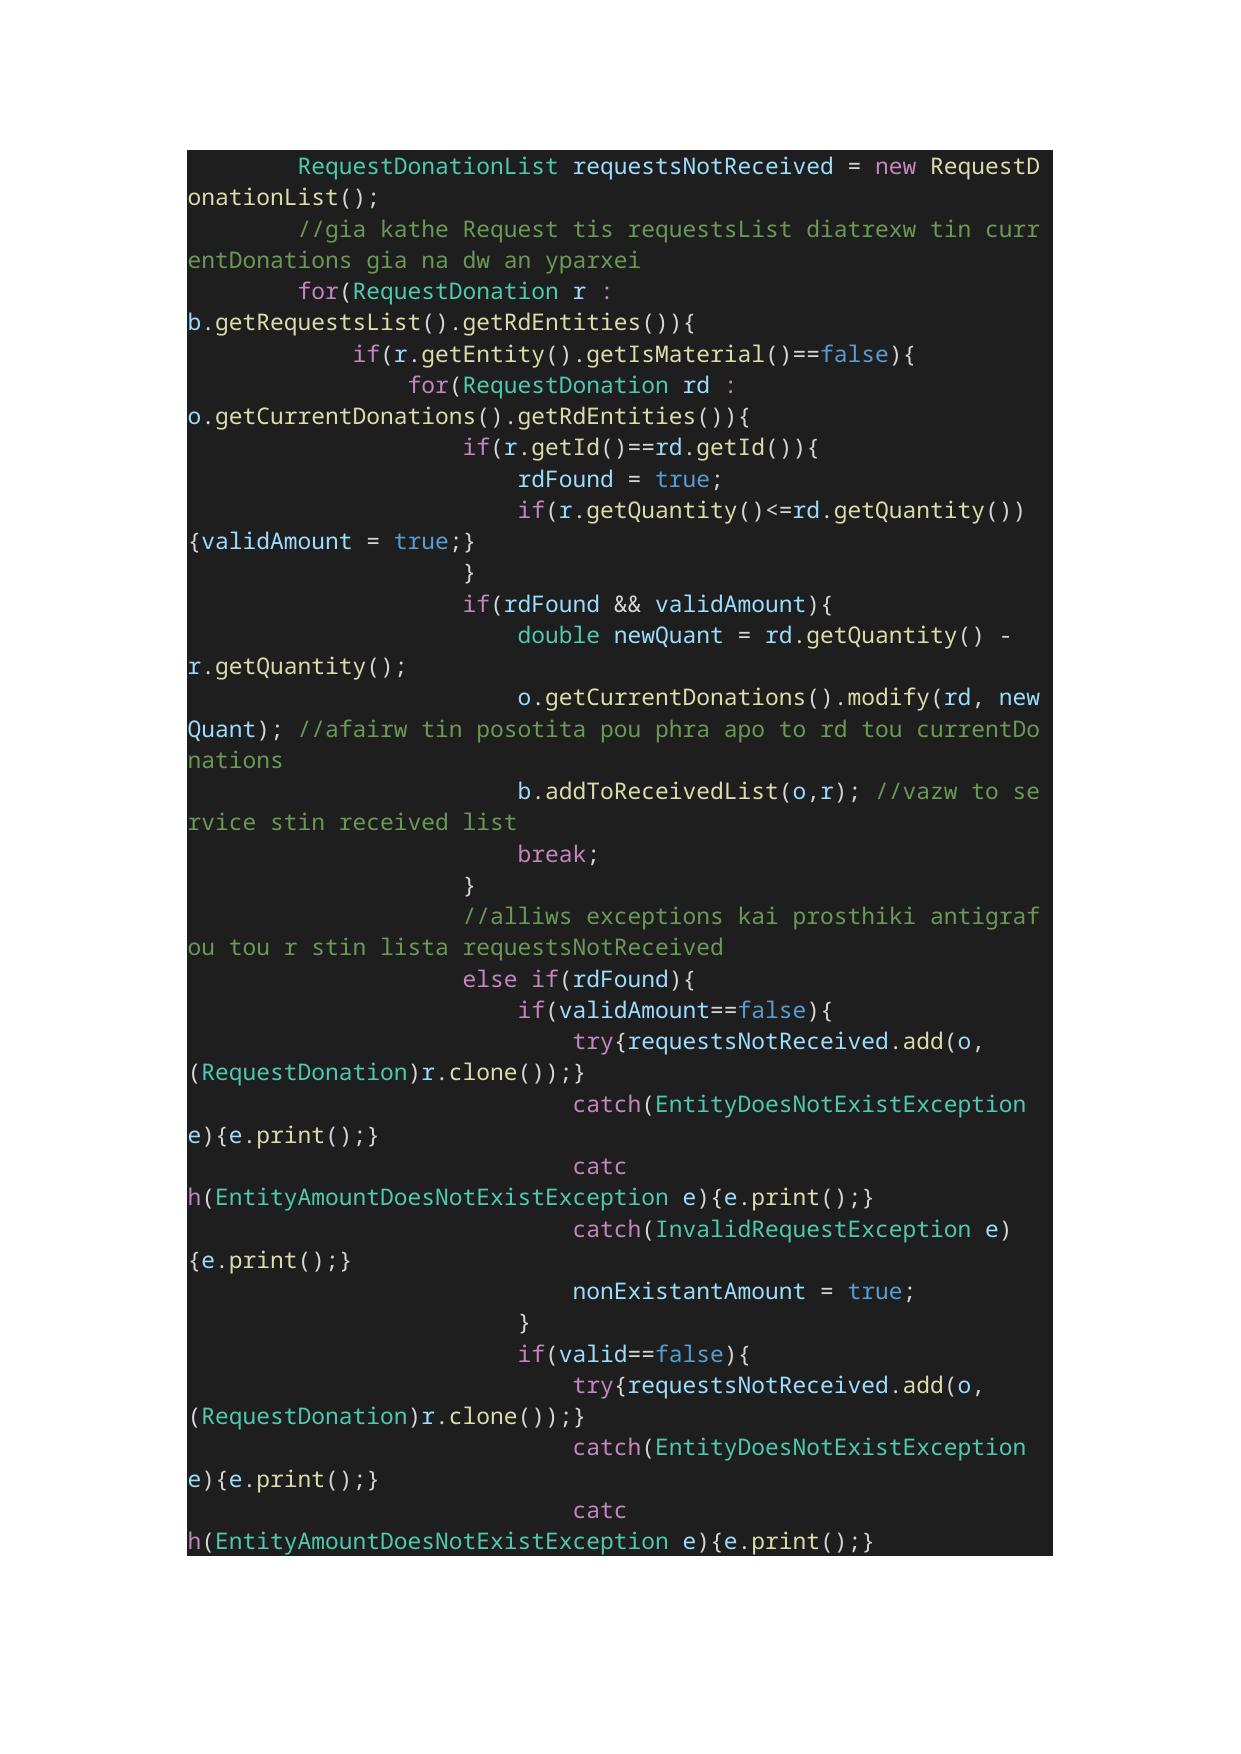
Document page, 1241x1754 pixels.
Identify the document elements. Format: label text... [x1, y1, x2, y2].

text if(r.getEntity().getIsMaterial()==false){ [187, 337, 1053, 369]
text double newQuant = rd.getQuantity() - r.getQuantity(); [187, 619, 1053, 681]
text if(validAmount==false){ [187, 994, 1053, 1025]
text try{requestsNotReceived.add(o, (RequestDonation)r.clone());} [187, 1369, 1053, 1431]
text for(RequestDonation r : b.getRequestsList().getRdEntities()){ [187, 275, 1053, 337]
text catch(EntityDoesNotExistException e){e.print();} [187, 1431, 1053, 1494]
text if(rdFound && validAmount){ [187, 587, 1053, 619]
text catch(EntityDoesNotExistException e){e.print();} [187, 1087, 1053, 1150]
text rdFound = true; [187, 462, 1053, 494]
text } [187, 1306, 1053, 1337]
text if(valid==false){ [187, 1337, 1053, 1369]
text b.addToReceivedList(o,r); //vazw to service stin received list [187, 775, 1053, 837]
text break; [187, 837, 1053, 869]
text try{requestsNotReceived.add(o, (RequestDonation)r.clone());} [187, 1025, 1053, 1087]
text //gia kathe Request tis requestsList diatrexw tin currentDonations gia na dw an yparxei [187, 212, 1053, 275]
text for(RequestDonation rd : o.getCurrentDonations().getRdEntities()){ [187, 369, 1053, 431]
text //alliws exceptions kai prosthiki antigrafou tou r stin lista requestsNotReceived [187, 900, 1053, 962]
text else if(rdFound){ [187, 962, 1053, 994]
text catch(EntityAmountDoesNotExistException e){e.print();} [187, 1494, 1053, 1556]
text nonExistantAmount = true; [187, 1275, 1053, 1306]
text } [187, 869, 1053, 900]
text RequestDonationList requestsNotReceived = new RequestDonationList(); [187, 150, 1053, 212]
text catch(EntityAmountDoesNotExistException e){e.print();} [187, 1150, 1053, 1212]
text if(r.getQuantity()<=rd.getQuantity()){validAmount = true;} [187, 494, 1053, 556]
text if(r.getId()==rd.getId()){ [187, 431, 1053, 462]
text o.getCurrentDonations().modify(rd, newQuant); //afairw tin posotita pou phra apo to rd tou currentDonations [187, 681, 1053, 775]
text catch(InvalidRequestException e){e.print();} [187, 1212, 1053, 1275]
text } [187, 556, 1053, 587]
